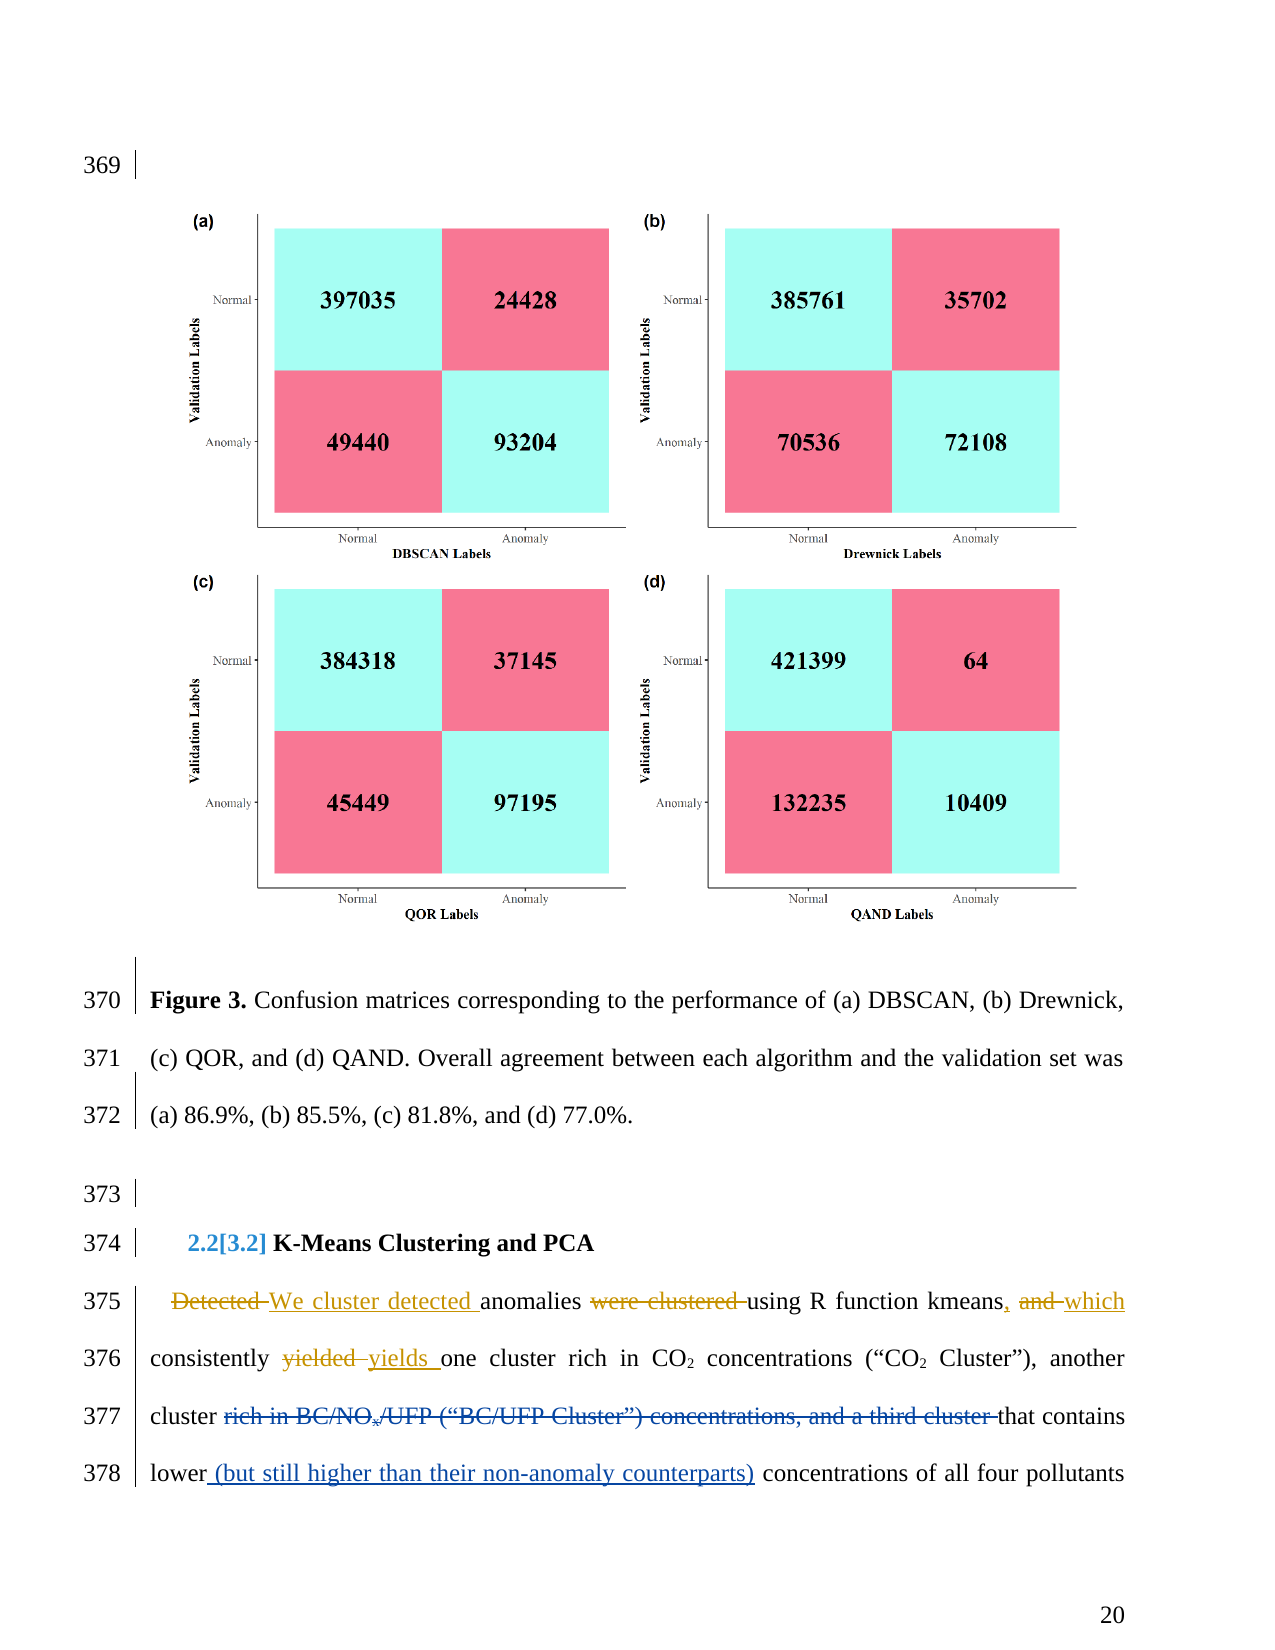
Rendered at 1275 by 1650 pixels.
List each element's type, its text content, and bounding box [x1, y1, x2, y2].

picture [182, 207, 1083, 928]
list K-Means Clustering and PCA [187, 1228, 1125, 1257]
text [150, 1286, 1125, 1487]
